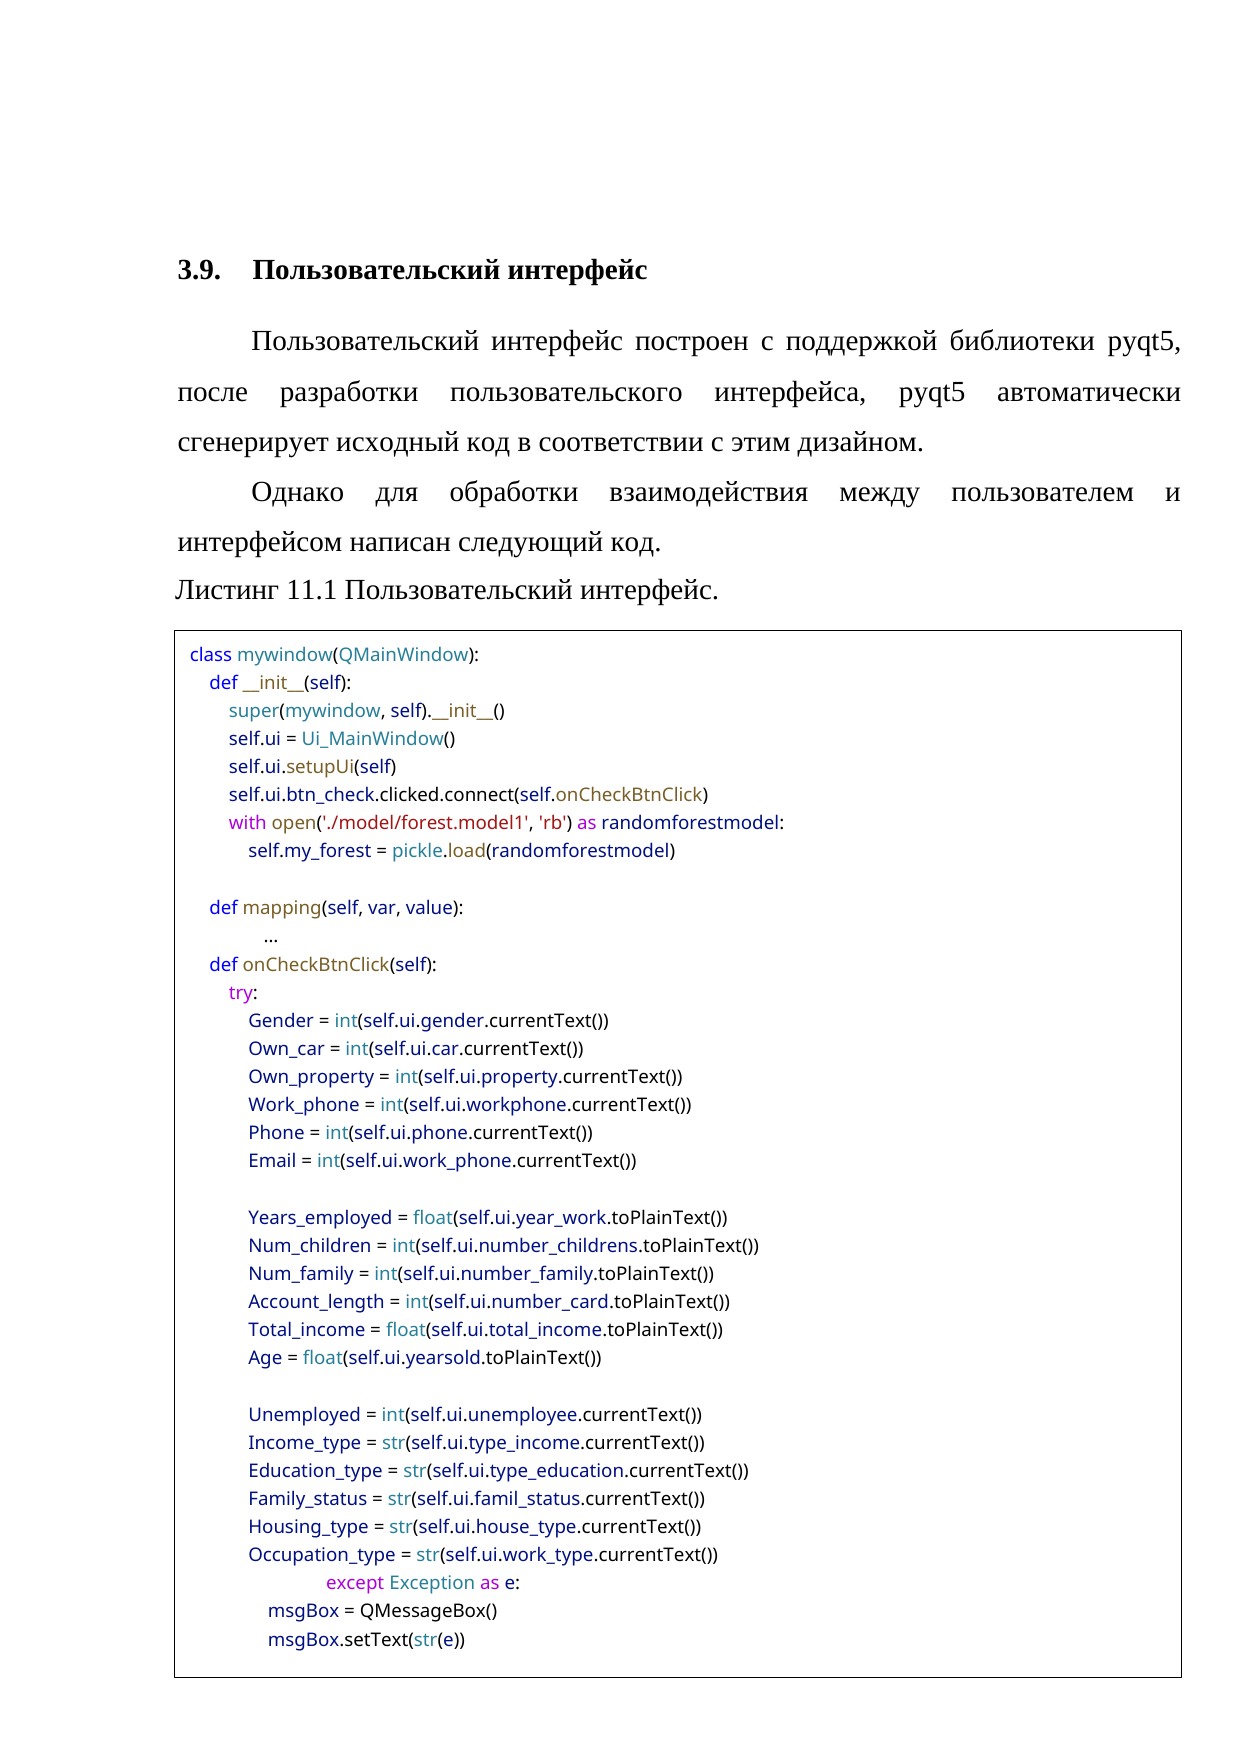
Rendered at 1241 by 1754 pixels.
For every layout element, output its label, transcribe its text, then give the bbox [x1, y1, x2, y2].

text Пользовательский интерфейс построен с поддержкой библиотеки pyqt5, после разработки пользовательского интерфейса, pyqt5 автоматически сгенерирует исходный код в соответствии с этим дизайном. [177, 323, 1181, 457]
text Однако для обработки взаимодействия между пользователем и интерфейсом написан следующий код. [177, 474, 1181, 558]
list Пользовательский интерфейс [177, 252, 1181, 286]
